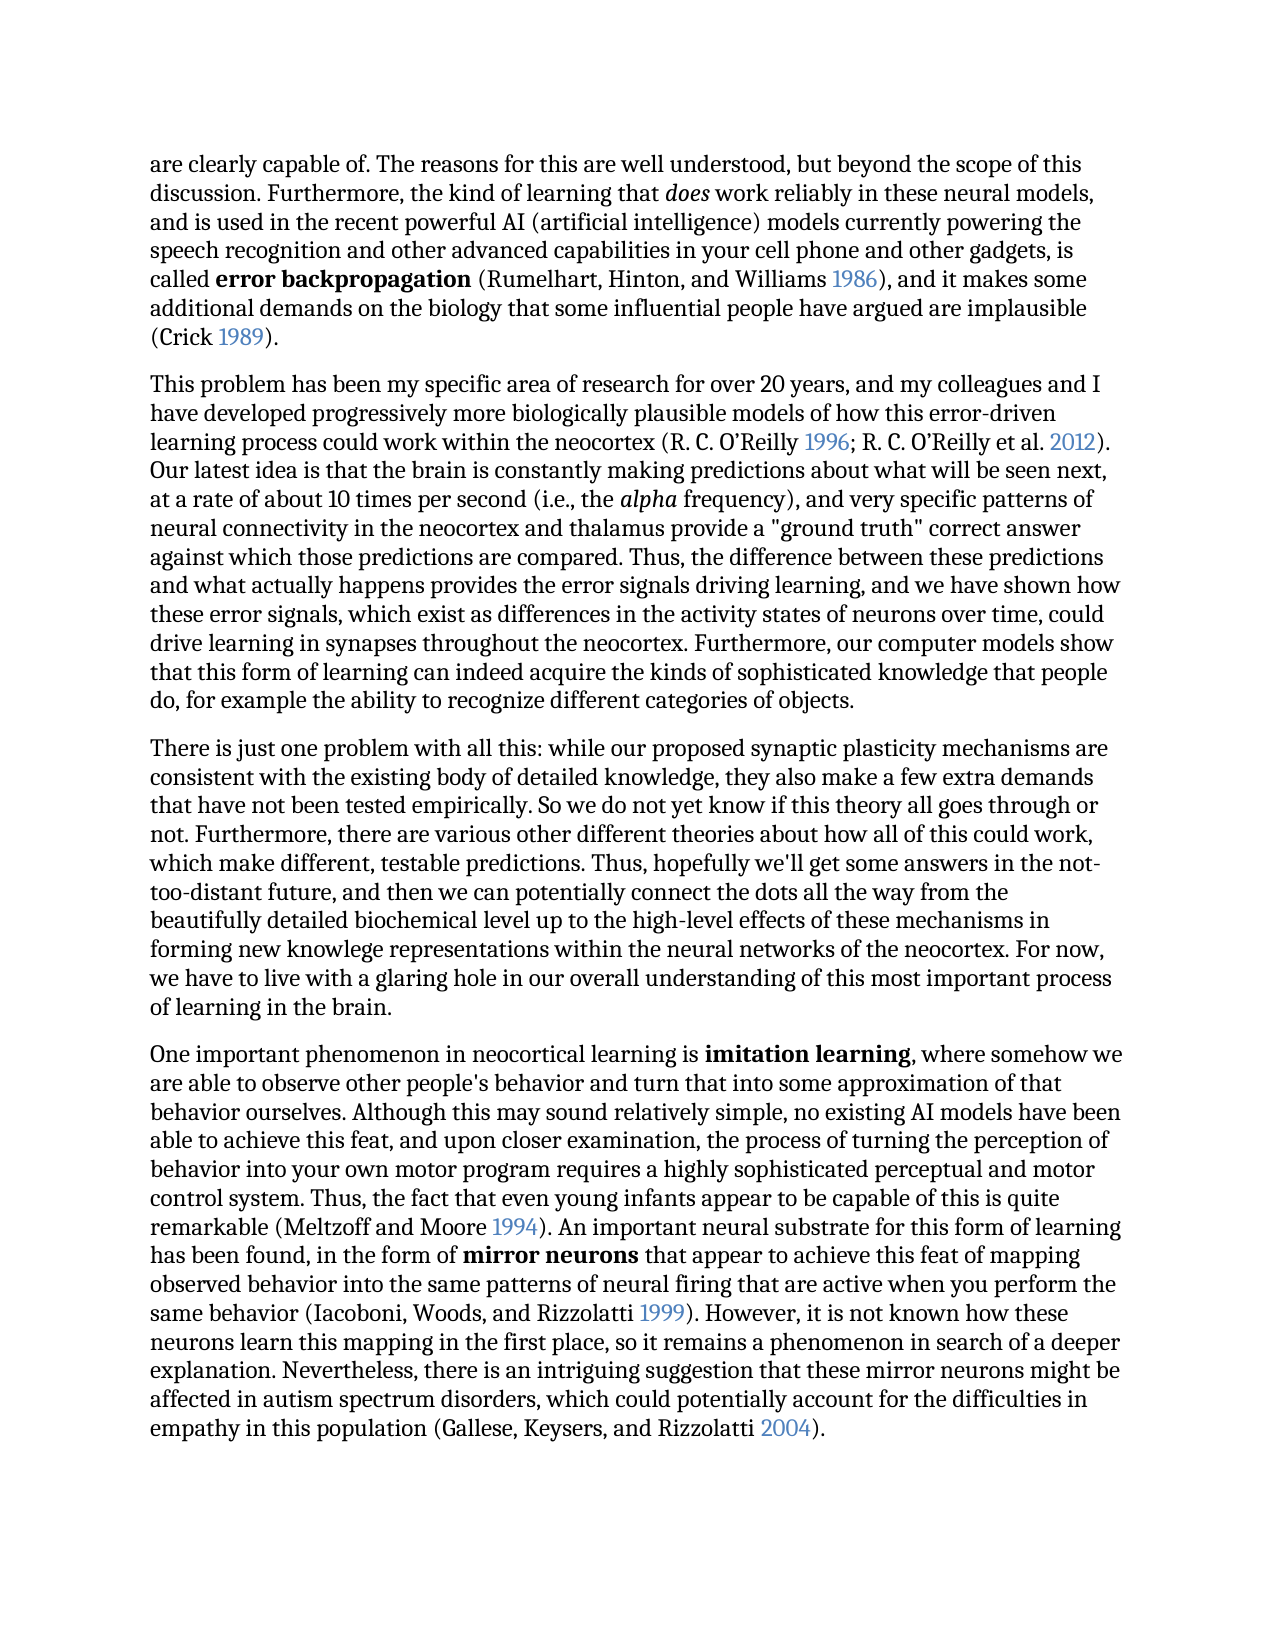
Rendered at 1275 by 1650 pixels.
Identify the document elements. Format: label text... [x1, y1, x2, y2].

text One important phenomenon in neocortical learning is imitation learning, where somehow we are able to observe other people's behavior and turn that into some approximation of that behavior ourselves. Although this may sound relatively simple, no existing AI models have been able to achieve this feat, and upon closer examination, the process of turning the perception of behavior into your own motor program requires a highly sophisticated perceptual and motor control system. Thus, the fact that even young infants appear to be capable of this is quite remarkable (Meltzoff and Moore 1994). An important neural substrate for this form of learning has been found, in the form of mirror neurons that appear to achieve this feat of mapping observed behavior into the same patterns of neural firing that are active when you perform the same behavior (Iacoboni, Woods, and Rizzolatti 1999). However, it is not known how these neurons learn this mapping in the first place, so it remains a phenomenon in search of a deeper explanation. Nevertheless, there is an intriguing suggestion that these mirror neurons might be affected in autism spectrum disorders, which could potentially account for the difficulties in empathy in this population (Gallese, Keysers, and Rizzolatti 2004). [150, 1040, 1125, 1442]
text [150, 150, 1125, 351]
text This problem has been my specific area of research for over 20 years, and my colleagues and I have developed progressively more biologically plausible models of how this error-driven learning process could work within the neocortex (R. C. O’Reilly 1996; R. C. O’Reilly et al. 2012). Our latest idea is that the brain is constantly making predictions about what will be seen next, at a rate of about 10 times per second (i.e., the alpha frequency), and very specific patterns of neural connectivity in the neocortex and thalamus provide a "ground truth" correct answer against which those predictions are compared. Thus, the difference between these predictions and what actually happens provides the error signals driving learning, and we have shown how these error signals, which exist as differences in the activity states of neurons over time, could drive learning in synapses throughout the neocortex. Furthermore, our computer models show that this form of learning can indeed acquire the kinds of sophisticated knowledge that people do, for example the ability to recognize different categories of objects. [150, 370, 1125, 715]
text There is just one problem with all this: while our proposed synaptic plasticity mechanisms are consistent with the existing body of detailed knowledge, they also make a few extra demands that have not been tested empirically. So we do not yet know if this theory all goes through or not. Furthermore, there are various other different theories about how all of this could work, which make different, testable predictions. Thus, hopefully we'll get some answers in the not-too-distant future, and then we can potentially connect the dots all the way from the beautifully detailed biochemical level up to the high-level effects of these mechanisms in forming new knowlege representations within the neural networks of the neocortex. For now, we have to live with a glaring hole in our overall understanding of this most important process of learning in the brain. [150, 734, 1125, 1021]
